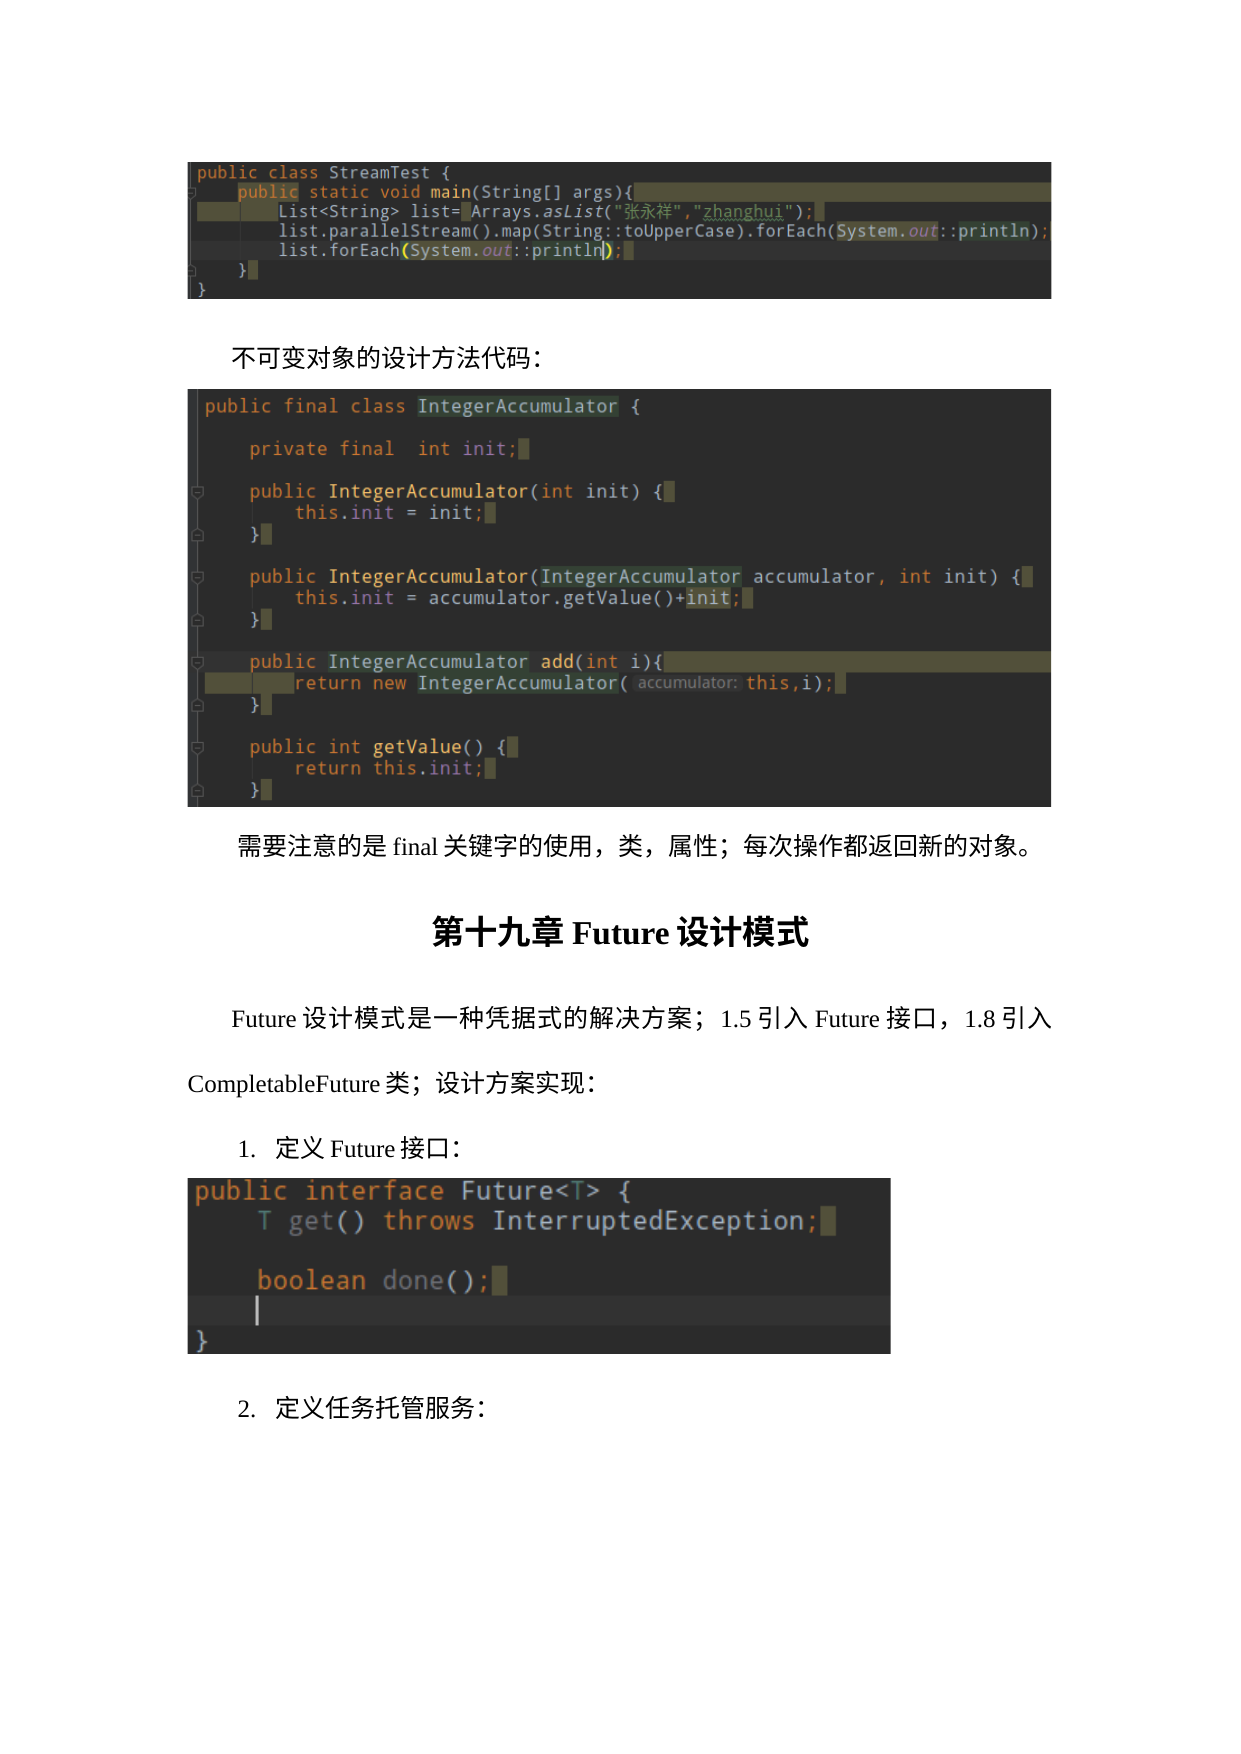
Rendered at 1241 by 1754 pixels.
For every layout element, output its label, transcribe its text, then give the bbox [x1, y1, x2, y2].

list 定义Future接口： [187, 1114, 1053, 1179]
text 需要注意的是final关键字的使用，类，属性；每次操作都返回新的对象。 [187, 812, 1053, 877]
text 不可变对象的设计方法代码： [187, 324, 1053, 389]
list 定义任务托管服务： [187, 1374, 1053, 1439]
subtitle Future设计模式 [187, 898, 1053, 963]
picture [187, 162, 1052, 299]
picture [187, 1178, 891, 1354]
picture [187, 389, 1052, 807]
text Future设计模式是一种凭据式的解决方案；1.5引入Future接口，1.8引入CompletableFuture类；设计方案实现： [187, 984, 1053, 1114]
